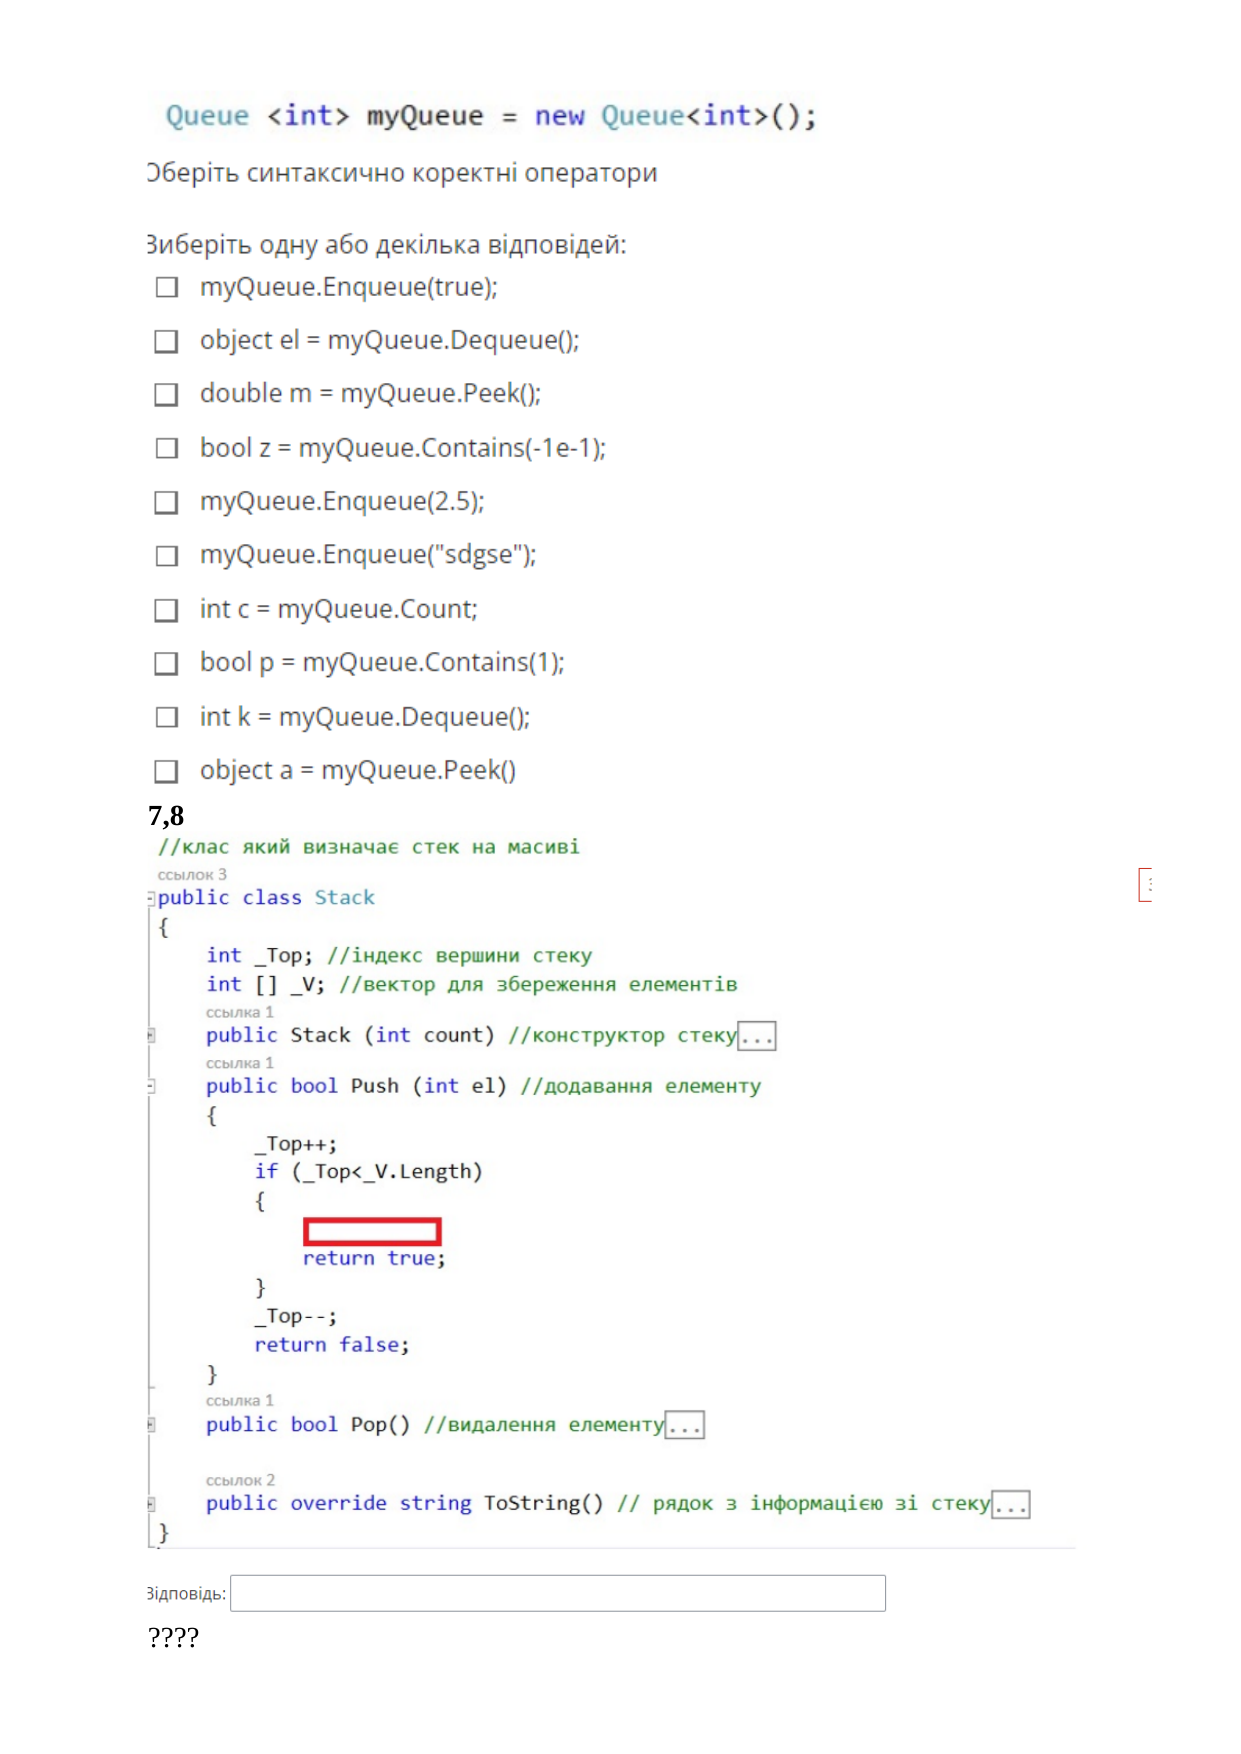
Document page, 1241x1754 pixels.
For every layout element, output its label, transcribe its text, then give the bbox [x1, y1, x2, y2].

text ???? [148, 1621, 1152, 1654]
picture [147, 831, 1152, 1621]
text 7,8 [148, 798, 1152, 831]
picture [147, 88, 1014, 798]
